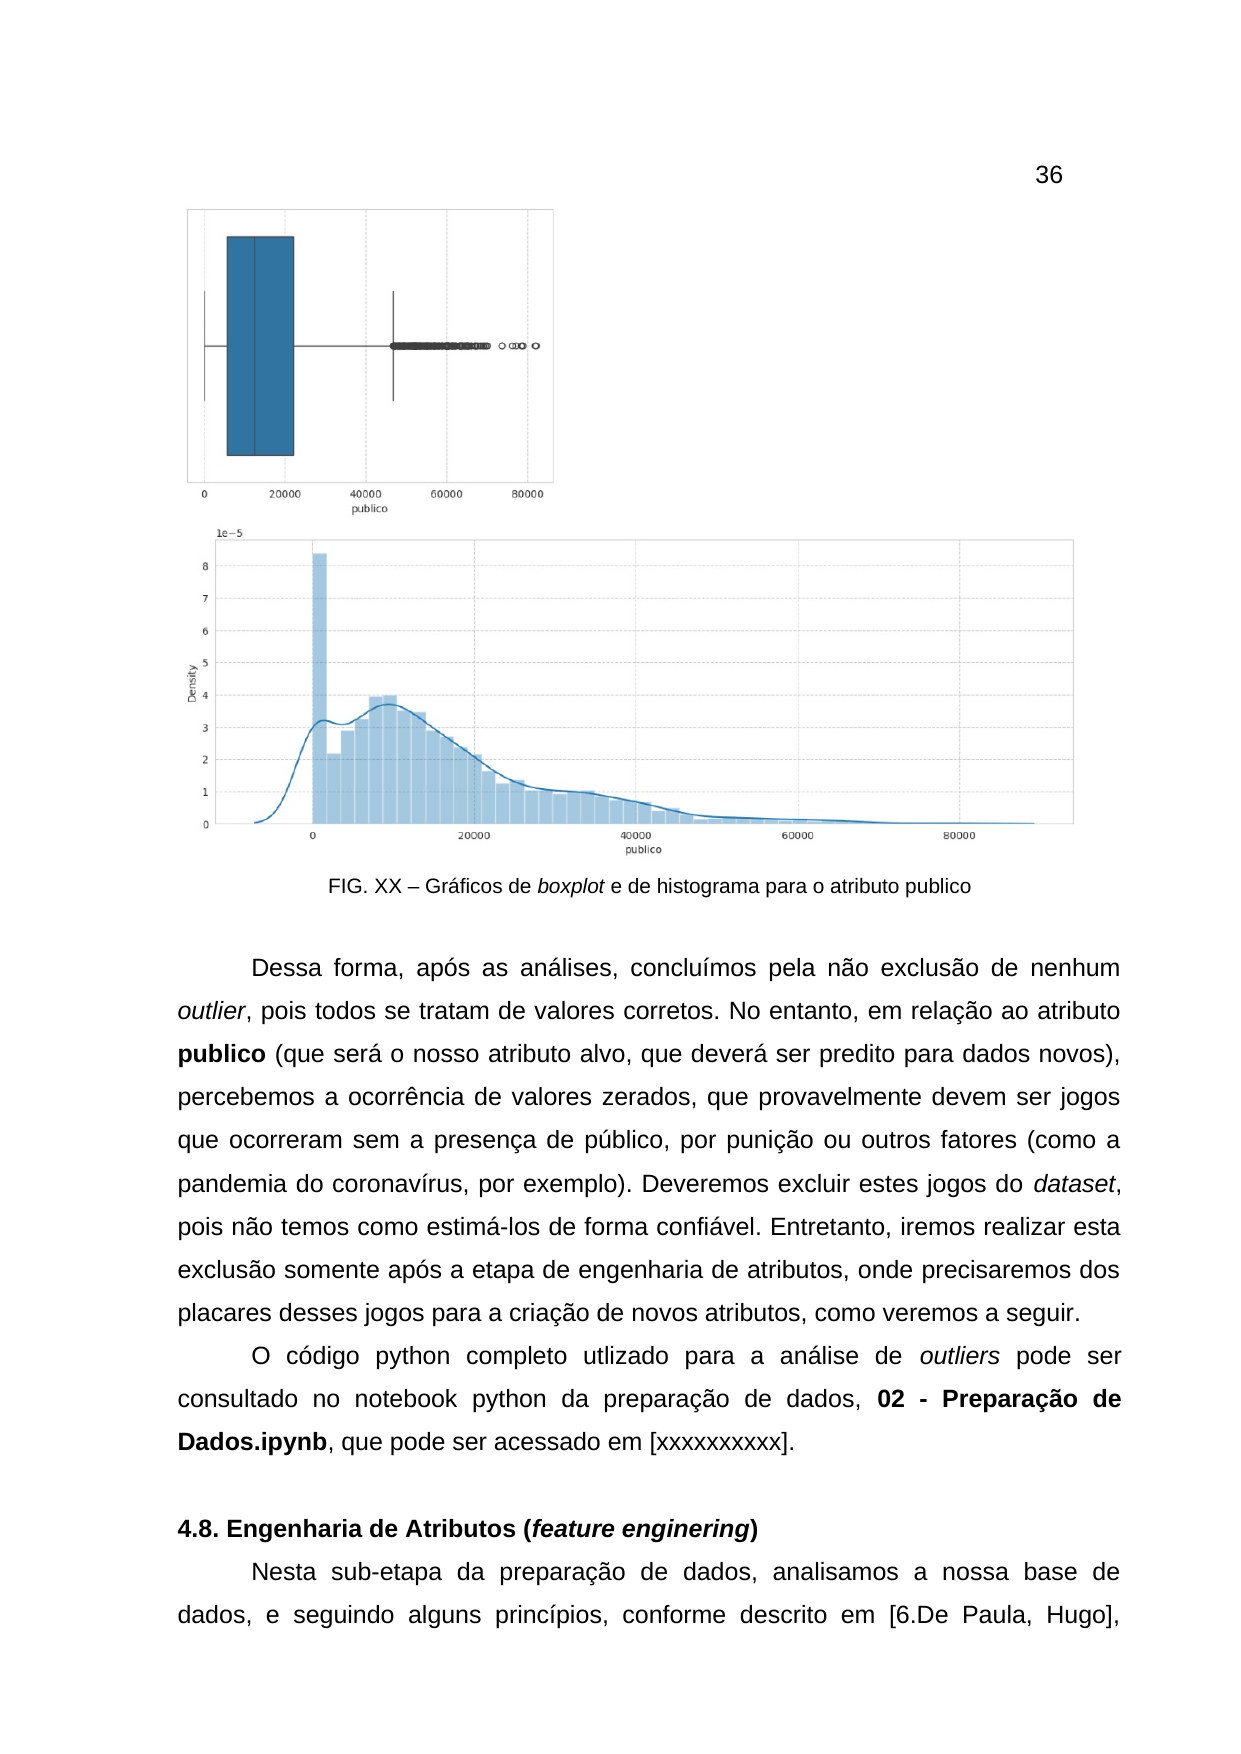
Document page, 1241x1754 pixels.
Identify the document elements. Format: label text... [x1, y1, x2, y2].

text FIG. XX – Gráficos de boxplot e de histograma para o atributo publico [177, 874, 1122, 898]
subtitle 4.8. Engenharia de Atributos (feature enginering) [177, 1513, 1122, 1542]
picture [177, 203, 1121, 860]
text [177, 1557, 1122, 1628]
text Dessa forma, após as análises, concluímos pela não exclusão de nenhum outlier, pois todos se tratam de valores corretos. No entanto, em relação ao atributo publico (que será o nosso atributo alvo, que deverá ser predito para dados novos), percebemos a ocorrência de valores zerados, que provavelmente devem ser jogos que ocorreram sem a presença de público, por punição ou outros fatores (como a pandemia do coronavírus, por exemplo). Deveremos excluir estes jogos do dataset, pois não temos como estimá-los de forma confiável. Entretanto, iremos realizar esta exclusão somente após a etapa de engenharia de atributos, onde precisaremos dos placares desses jogos para a criação de novos atributos, como veremos a seguir. [177, 953, 1122, 1327]
text O código python completo utlizado para a análise de outliers pode ser consultado no notebook python da preparação de dados, 02 - Preparação de Dados.ipynb, que pode ser acessado em [xxxxxxxxxx]. [177, 1341, 1122, 1456]
